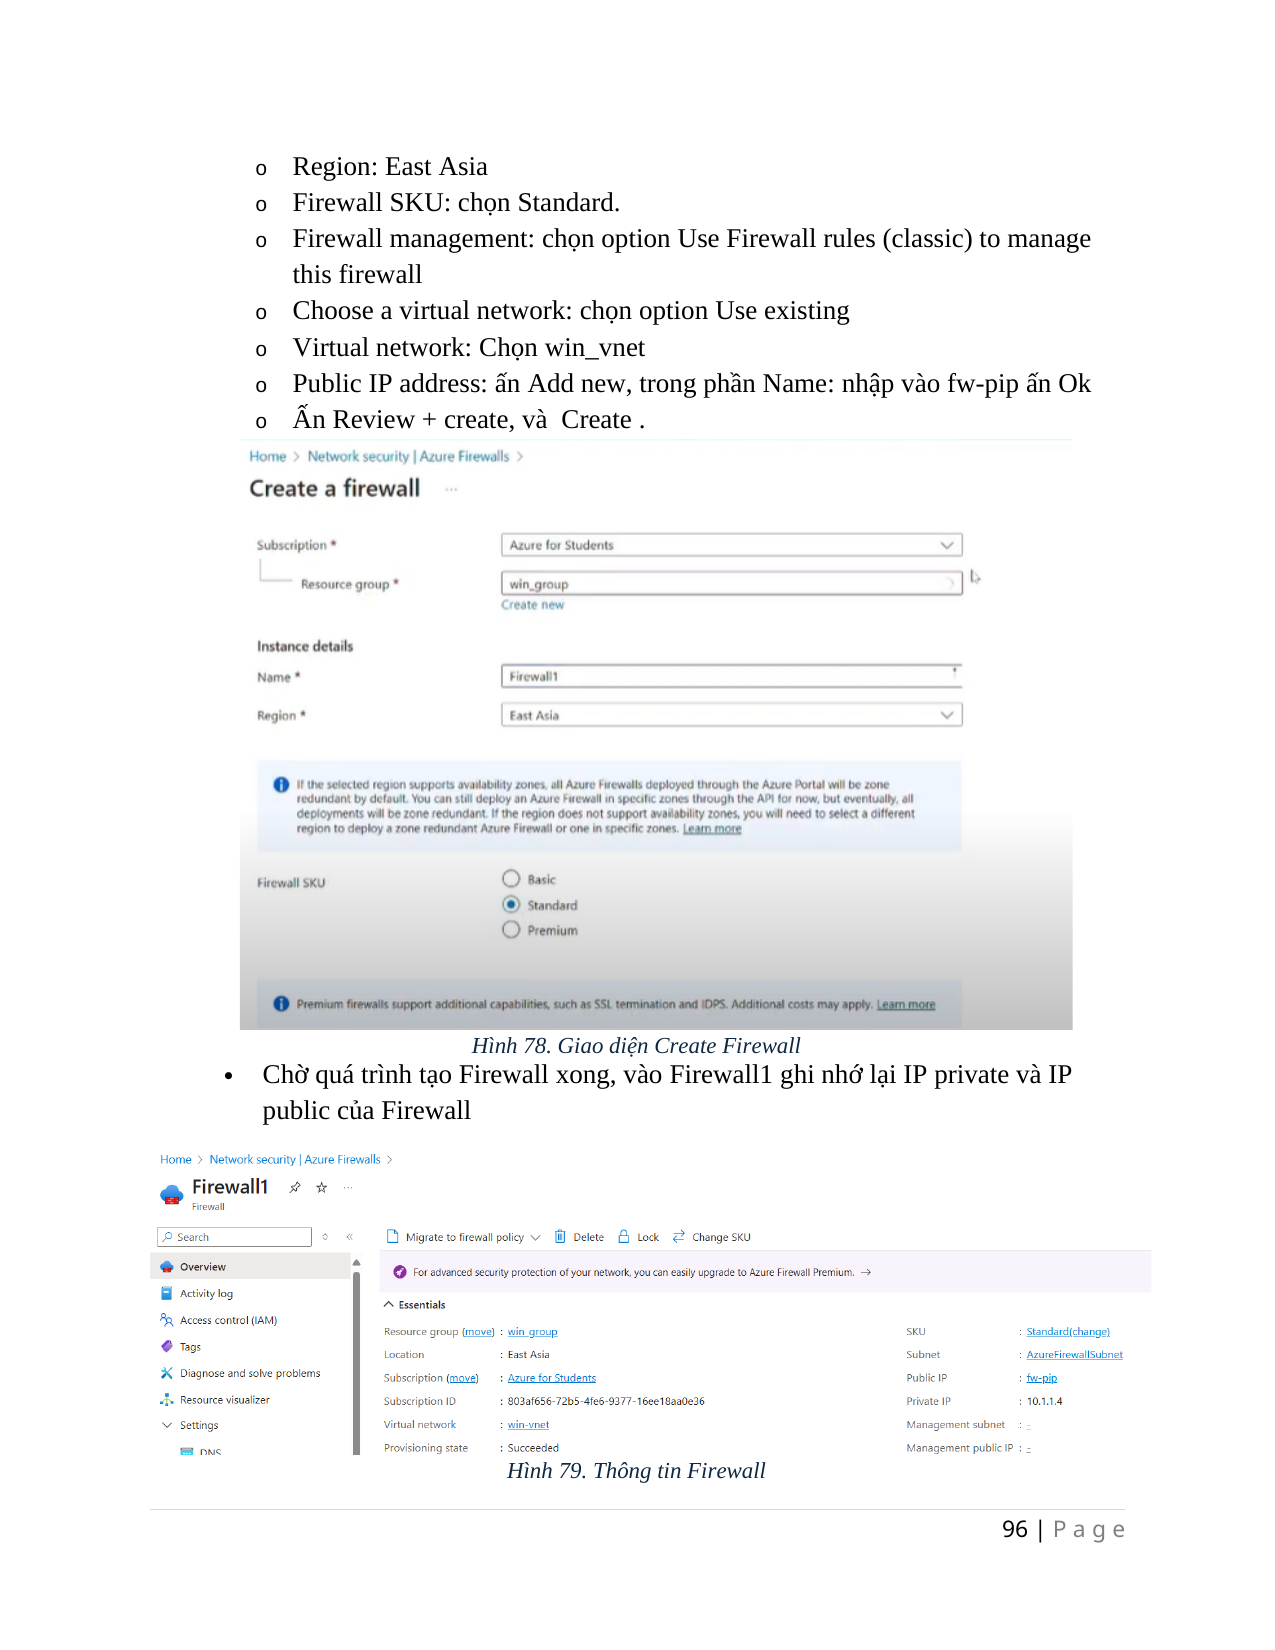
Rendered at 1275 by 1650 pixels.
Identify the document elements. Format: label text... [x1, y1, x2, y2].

list Firewall management: chọn option Use Firewall rules (classic) to manage this firewall [255, 222, 1125, 290]
picture [150, 1146, 1152, 1455]
list Choose a virtual network: chọn option Use existing [255, 294, 1125, 326]
list Region: East Asia [255, 150, 1125, 182]
picture [239, 439, 1073, 1030]
list Ấn Review + create, và Create . [255, 403, 1125, 435]
list Chờ quá trình tạo Firewall xong, vào Firewall1 ghi nhớ lại IP private và IP public của Firewall [225, 1058, 1125, 1125]
list Firewall SKU: chọn Standard. [255, 186, 1125, 218]
list Public IP address: ấn Add new, trong phần Name: nhập vào fw-pip ấn Ok [255, 367, 1125, 398]
text Hình 78. Giao diện Create Firewall [150, 1032, 1125, 1058]
text Hình 79. Thông tin Firewall [150, 1457, 1125, 1483]
list Virtual network: Chọn win_vnet [255, 331, 1125, 362]
